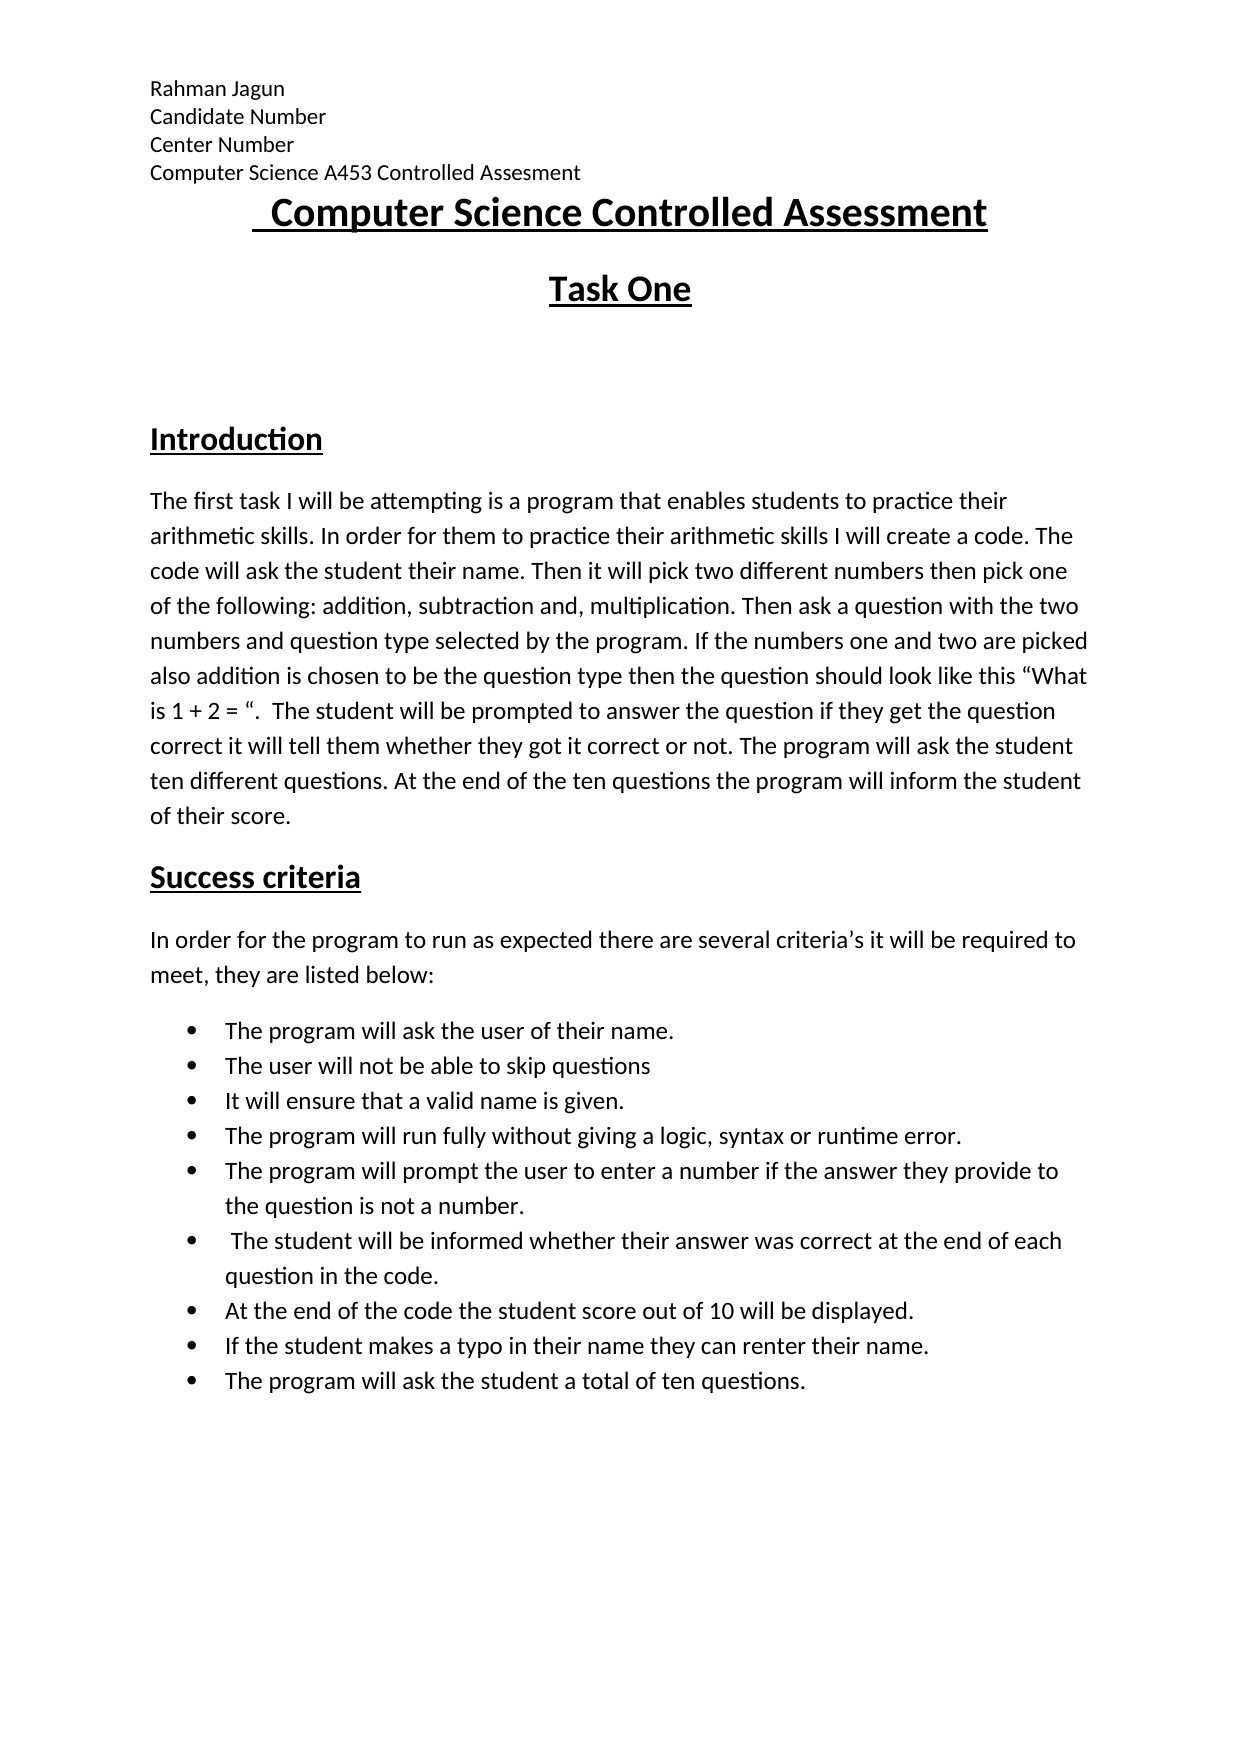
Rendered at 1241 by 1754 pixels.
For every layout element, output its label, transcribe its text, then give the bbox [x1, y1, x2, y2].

list The user will not be able to skip questions [187, 1050, 1090, 1080]
list The program will prompt the user to enter a number if the answer they provide to the question is not a number. [187, 1155, 1090, 1220]
list The program will ask the student a total of ten questions. [187, 1365, 1090, 1395]
list The program will run fully without giving a logic, syntax or runtime error. [187, 1120, 1090, 1150]
text Task One [150, 265, 1090, 311]
list At the end of the code the student score out of 10 will be displayed. [187, 1295, 1090, 1325]
text Computer Science Controlled Assessment [150, 186, 1090, 237]
list The student will be informed whether their answer was correct at the end of each question in the code. [187, 1225, 1090, 1290]
list It will ensure that a valid name is given. [187, 1085, 1090, 1115]
text The first task I will be attempting is a program that enables students to practice their arithmetic skills. In order for them to practice their arithmetic skills I will create a code. The code will ask the student their name. Then it will pick two different numbers then pick one of the following: addition, subtraction and, multiplication. Then ask a question with the two numbers and question type selected by the program. If the numbers one and two are picked also addition is chosen to be the question type then the question should look like this “What is 1 + 2 = “. The student will be prompted to answer the question if they get the question correct it will tell them whether they got it correct or not. The program will ask the student ten different questions. At the end of the ten questions the program will inform the student of their score. [150, 486, 1090, 831]
text Introduction [150, 418, 1090, 459]
text Success criteria [150, 856, 1090, 897]
list If the student makes a typo in their name they can renter their name. [187, 1330, 1090, 1360]
list The program will ask the user of their name. [187, 1015, 1090, 1045]
text In order for the program to run as expected there are several criteria’s it will be required to meet, they are listed below: [150, 924, 1090, 989]
